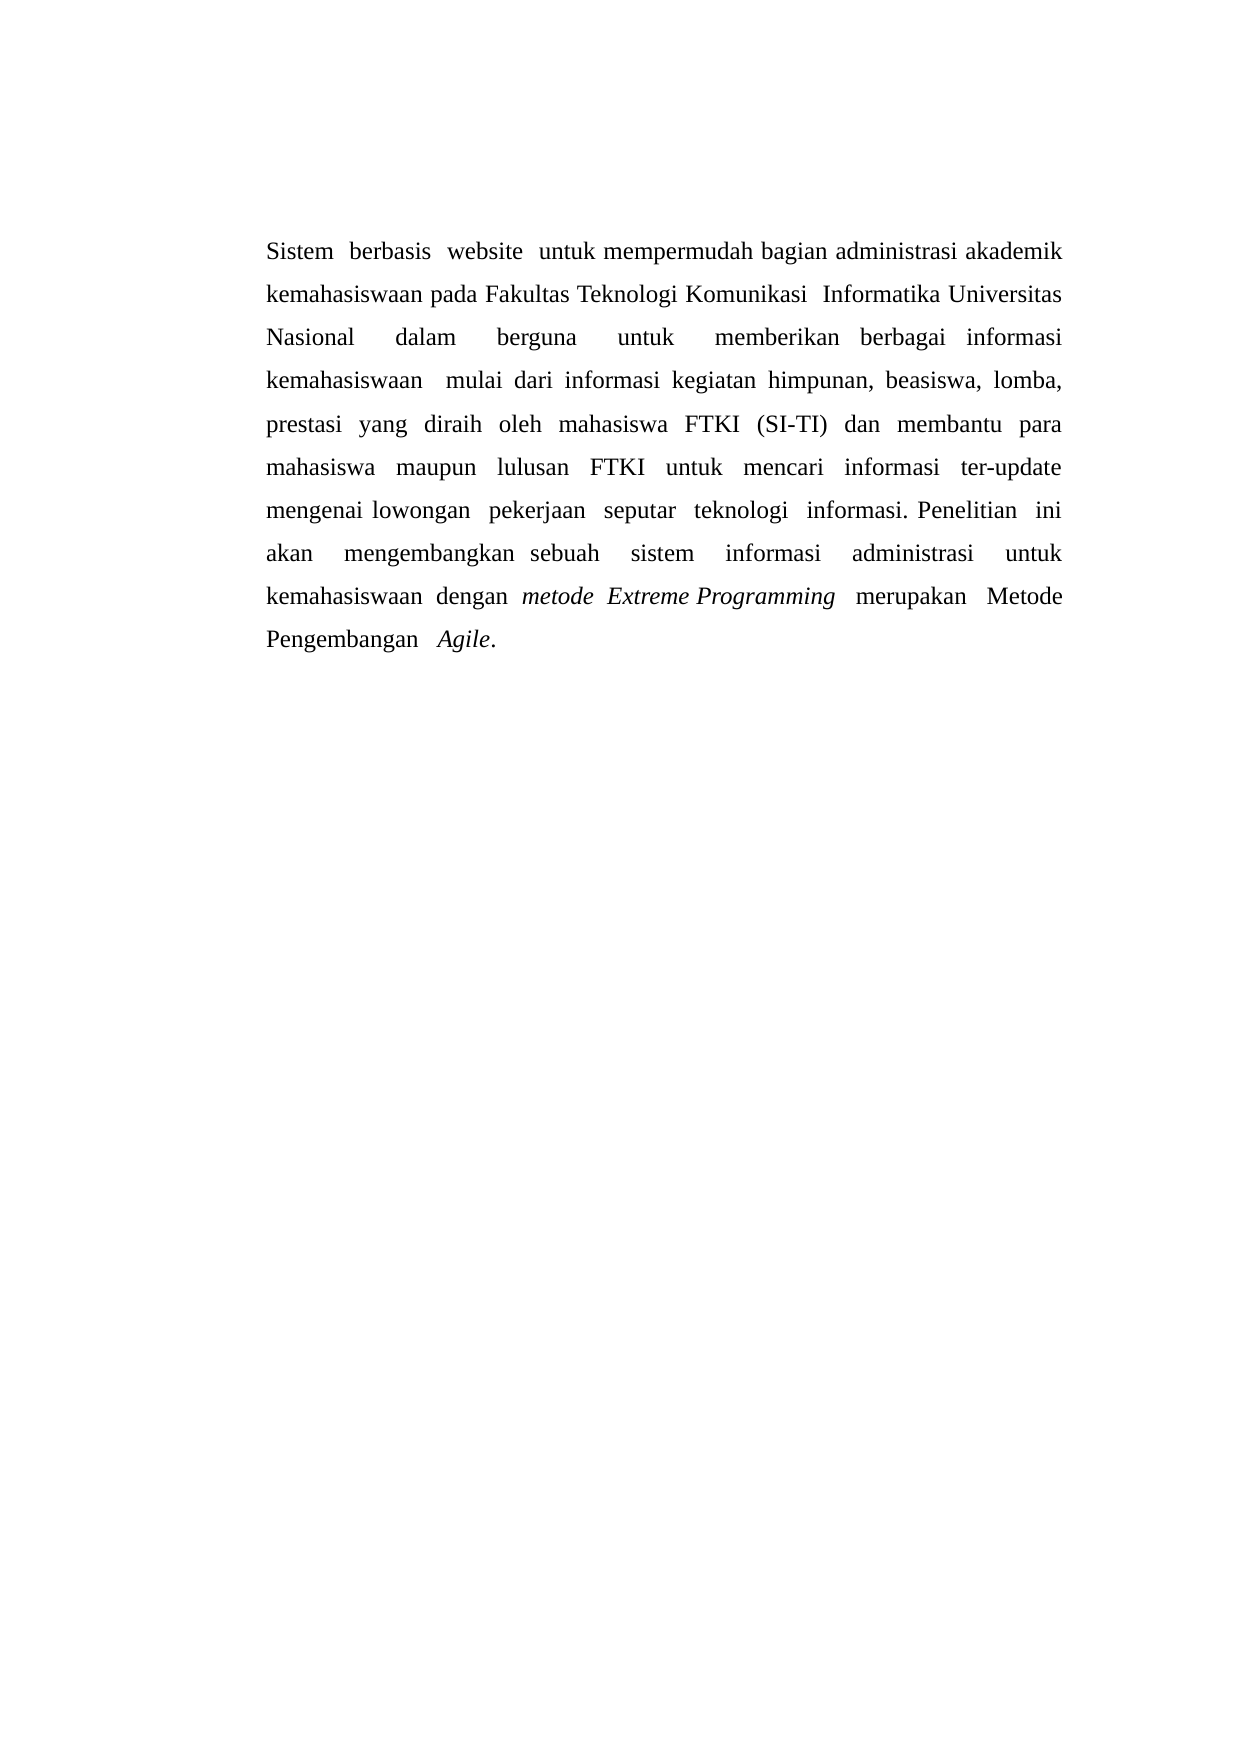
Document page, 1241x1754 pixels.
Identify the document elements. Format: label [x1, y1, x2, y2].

list [177, 236, 1063, 653]
